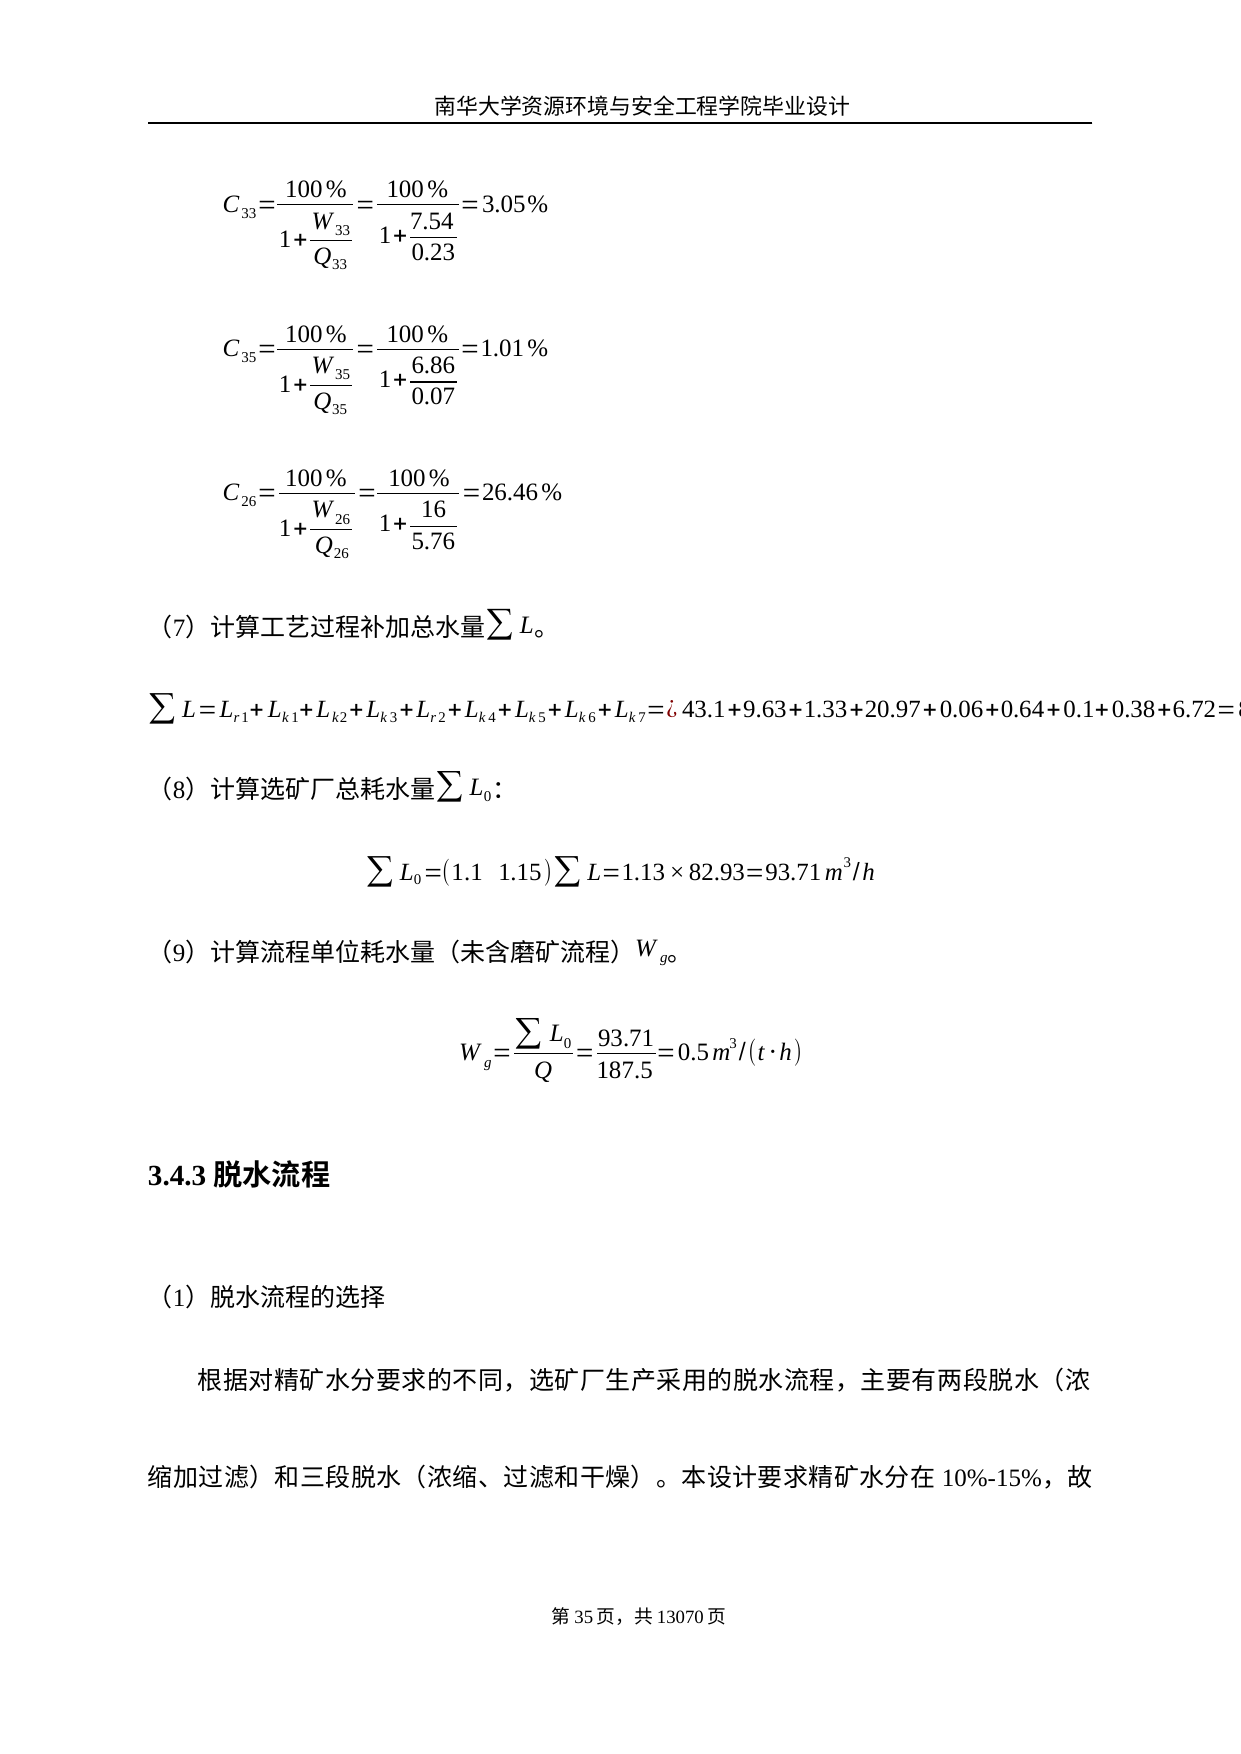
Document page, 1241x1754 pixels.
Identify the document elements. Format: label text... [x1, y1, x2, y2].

text （7）计算工艺过程补加总水量。 [148, 593, 1092, 658]
text （8）计算选矿厂总耗水量： [148, 755, 1092, 820]
text （1）脱水流程的选择 [148, 1263, 1092, 1328]
text （9）计算流程单位耗水量（未含磨矿流程）。 [148, 918, 1092, 983]
subtitle 脱水流程 [148, 1140, 1092, 1205]
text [148, 1346, 1092, 1508]
